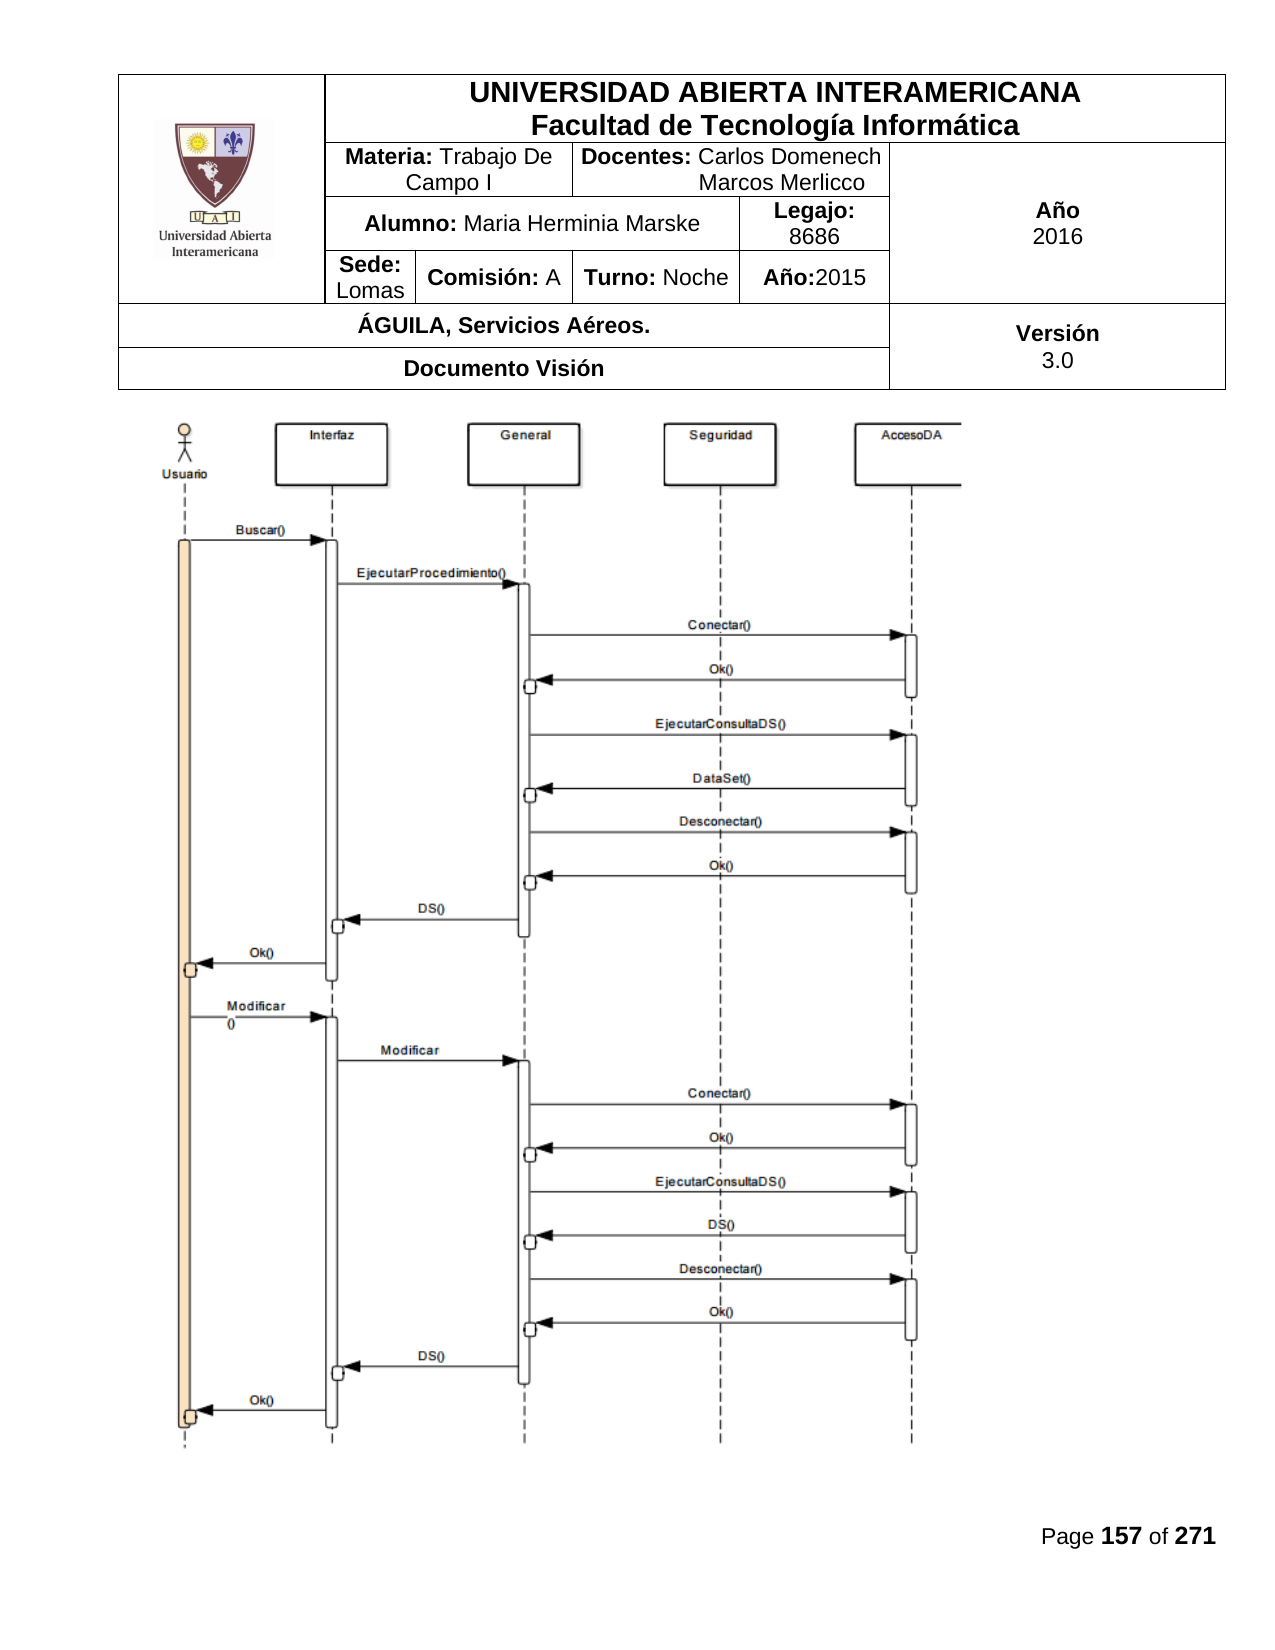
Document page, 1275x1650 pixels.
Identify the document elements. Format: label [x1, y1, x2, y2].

picture [154, 119, 275, 259]
picture [147, 416, 962, 1484]
